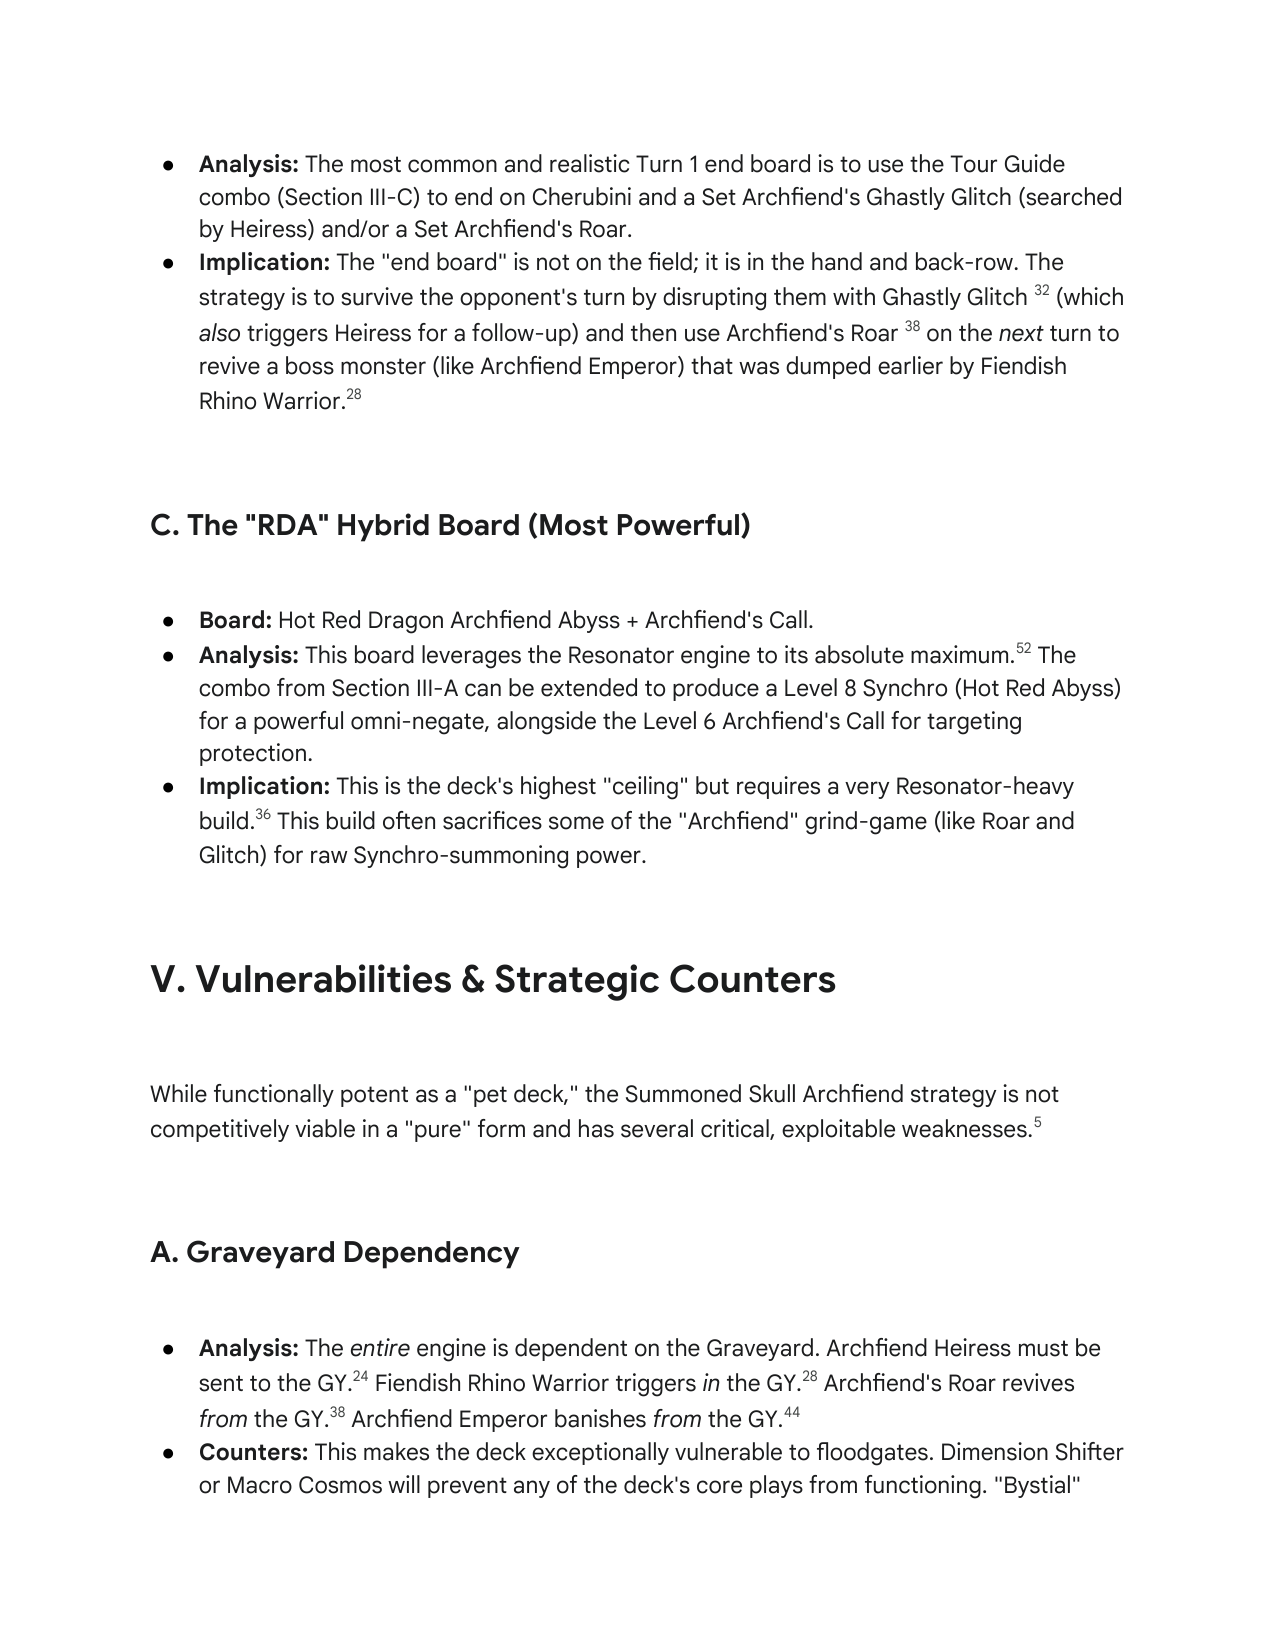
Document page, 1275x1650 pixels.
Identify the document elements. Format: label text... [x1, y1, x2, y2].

list Analysis: This board leverages the Resonator engine to its absolute maximum.52 The combo from Section III-A can be extended to produce a Level 8 Synchro (Hot Red Abyss) for a powerful omni-negate, alongside the Level 6 Archfiend's Call for targeting protection. [161, 639, 1125, 768]
list Analysis: The most common and realistic Turn 1 end board is to use the Tour Guide combo (Section III-C) to end on Cherubini and a Set Archfiend's Ghastly Glitch (searched by Heiress) and/or a Set Archfiend's Roar. [161, 150, 1125, 244]
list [161, 1438, 1125, 1500]
subtitle A. Graveyard Dependency [150, 1234, 1125, 1271]
list Analysis: The entire engine is dependent on the Graveyard. Archfiend Heiress must be sent to the GY.24 Fiendish Rhino Warrior triggers in the GY.28 Archfiend's Roar revives from the GY.38 Archfiend Emperor banishes from the GY.44 [161, 1334, 1125, 1434]
subtitle C. The "RDA" Hybrid Board (Most Powerful) [150, 507, 1125, 543]
list Implication: This is the deck's highest "ceiling" but requires a very Resonator-heavy build.36 This build often sacrifices some of the "Archfiend" grind-game (like Roar and Glitch) for raw Synchro-summoning power. [161, 772, 1125, 869]
list Board: Hot Red Dragon Archfiend Abyss + Archfiend's Call. [161, 606, 1125, 635]
list Implication: The "end board" is not on the field; it is in the hand and back-row. The strategy is to survive the opponent's turn by disrupting them with Ghastly Glitch 32 (which also triggers Heiress for a follow-up) and then use Archfiend's Roar 38 on the next turn to revive a boss monster (like Archfiend Emperor) that was dumped earlier by Fiendish Rhino Warrior.28 [161, 248, 1125, 417]
text While functionally potent as a "pet deck," the Summoned Skull Archfiend strategy is not competitively viable in a "pure" form and has several critical, exploitable weaknesses.5 [150, 1080, 1125, 1144]
subtitle V. Vulnerabilities & Strategic Counters [150, 956, 1125, 1003]
